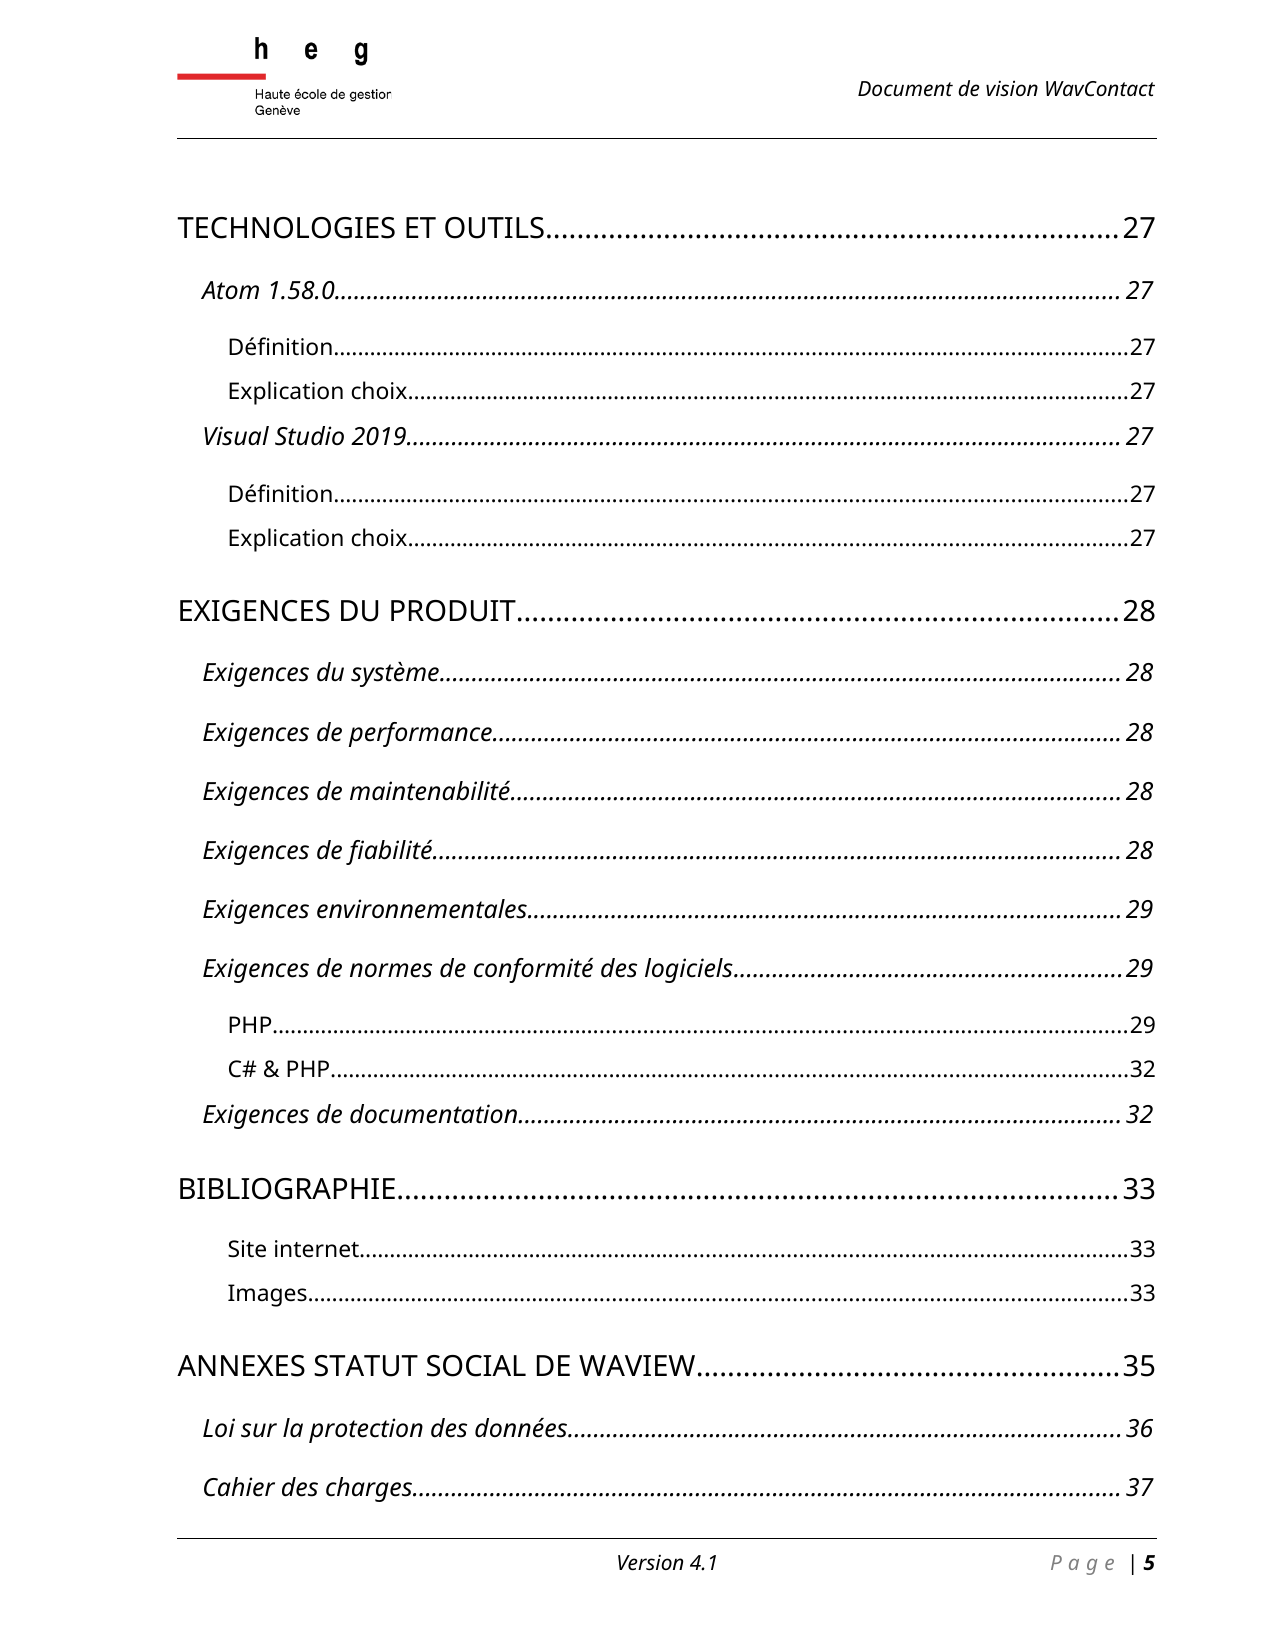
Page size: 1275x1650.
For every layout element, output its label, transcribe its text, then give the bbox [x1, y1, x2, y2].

text Exigences de documentation 32 [202, 1097, 1157, 1131]
text Exigences environnementales 29 [202, 891, 1157, 925]
text TECHNOLOGIES ET OUTILS 27 [177, 208, 1157, 247]
text BIBLIOGRAPHIE 33 [177, 1168, 1157, 1208]
text Explication choix 27 [227, 522, 1157, 553]
text Définition 27 [227, 331, 1157, 363]
text Images 33 [227, 1277, 1157, 1308]
text Exigences de performance 28 [202, 714, 1157, 748]
text Exigences de normes de conformité des logiciels 29 [202, 950, 1157, 984]
text Atom 1.58.0 27 [202, 272, 1157, 306]
text C# & PHP 32 [227, 1053, 1157, 1084]
text Visual Studio 2019 27 [202, 419, 1157, 453]
picture [177, 35, 392, 116]
text Exigences de fiabilité 28 [202, 832, 1157, 866]
text Cahier des charges 37 [202, 1469, 1157, 1503]
text PHP 29 [227, 1009, 1157, 1041]
text Explication choix 27 [227, 375, 1157, 406]
text Définition 27 [227, 478, 1157, 509]
text Site internet 33 [227, 1233, 1157, 1264]
text Annexes Statut social de Waview 35 [177, 1346, 1157, 1385]
text Loi sur la protection des données 36 [202, 1410, 1157, 1444]
text Exigences de maintenabilité 28 [202, 773, 1157, 807]
text Exigences du système 28 [202, 655, 1157, 689]
text EXIGENCES DU PRODUIT 28 [177, 590, 1157, 630]
